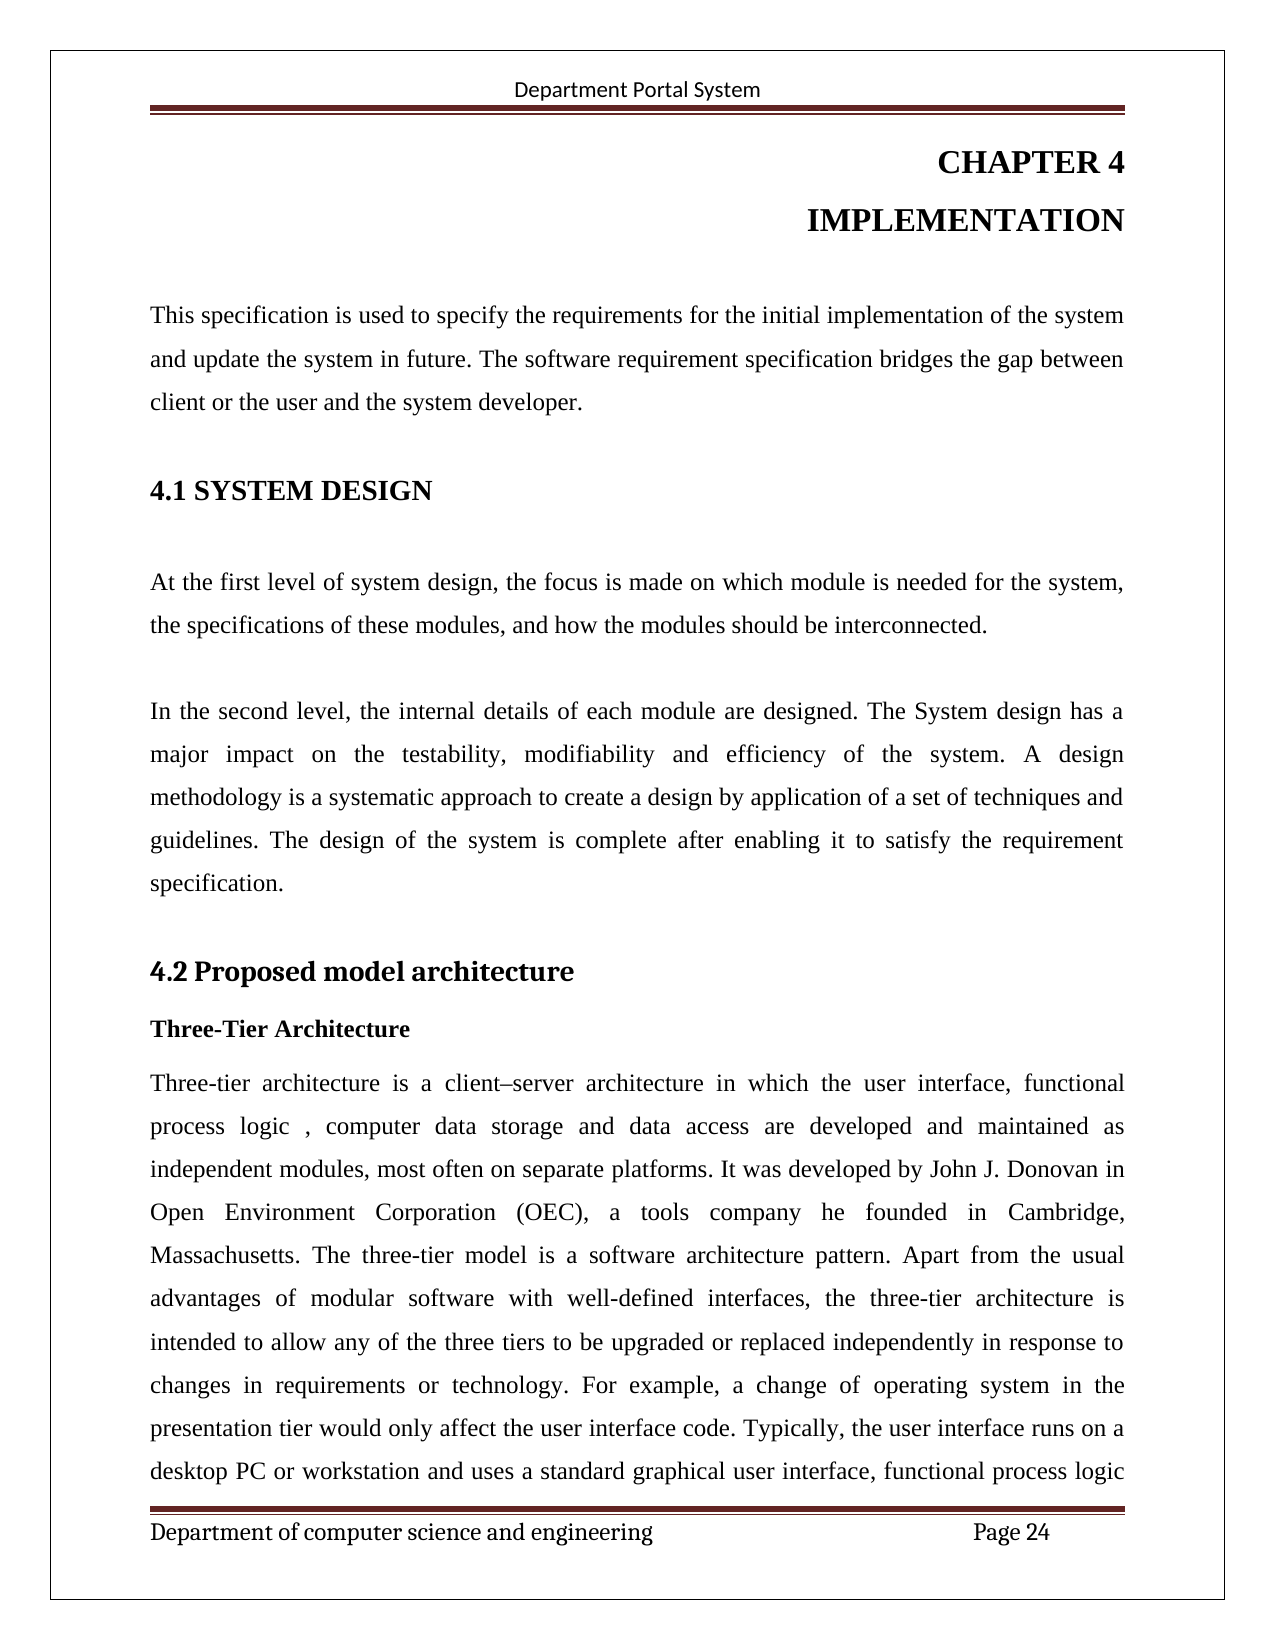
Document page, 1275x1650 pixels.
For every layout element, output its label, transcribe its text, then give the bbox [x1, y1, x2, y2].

text Three-Tier Architecture [150, 1014, 1125, 1043]
text In the second level, the internal details of each module are designed. The System design has a major impact on the testability, modifiability and efficiency of the system. A design methodology is a systematic approach to create a design by application of a set of techniques and guidelines. The design of the system is complete after enabling it to satisfy the requirement specification. [150, 696, 1125, 897]
subtitle CHAPTER 4 [150, 142, 1125, 181]
text 4.2 Proposed model architecture [150, 955, 1125, 988]
subtitle 4.1 SYSTEM DESIGN [150, 473, 1125, 507]
text At the first level of system design, the focus is made on which module is needed for the system, the specifications of these modules, and how the modules should be interconnected. [150, 567, 1125, 638]
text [150, 1068, 1125, 1485]
text This specification is used to specify the requirements for the initial implementation of the system and update the system in future. The software requirement specification bridges the gap between client or the user and the system developer. [150, 301, 1125, 416]
subtitle IMPLEMENTATION [150, 200, 1125, 238]
